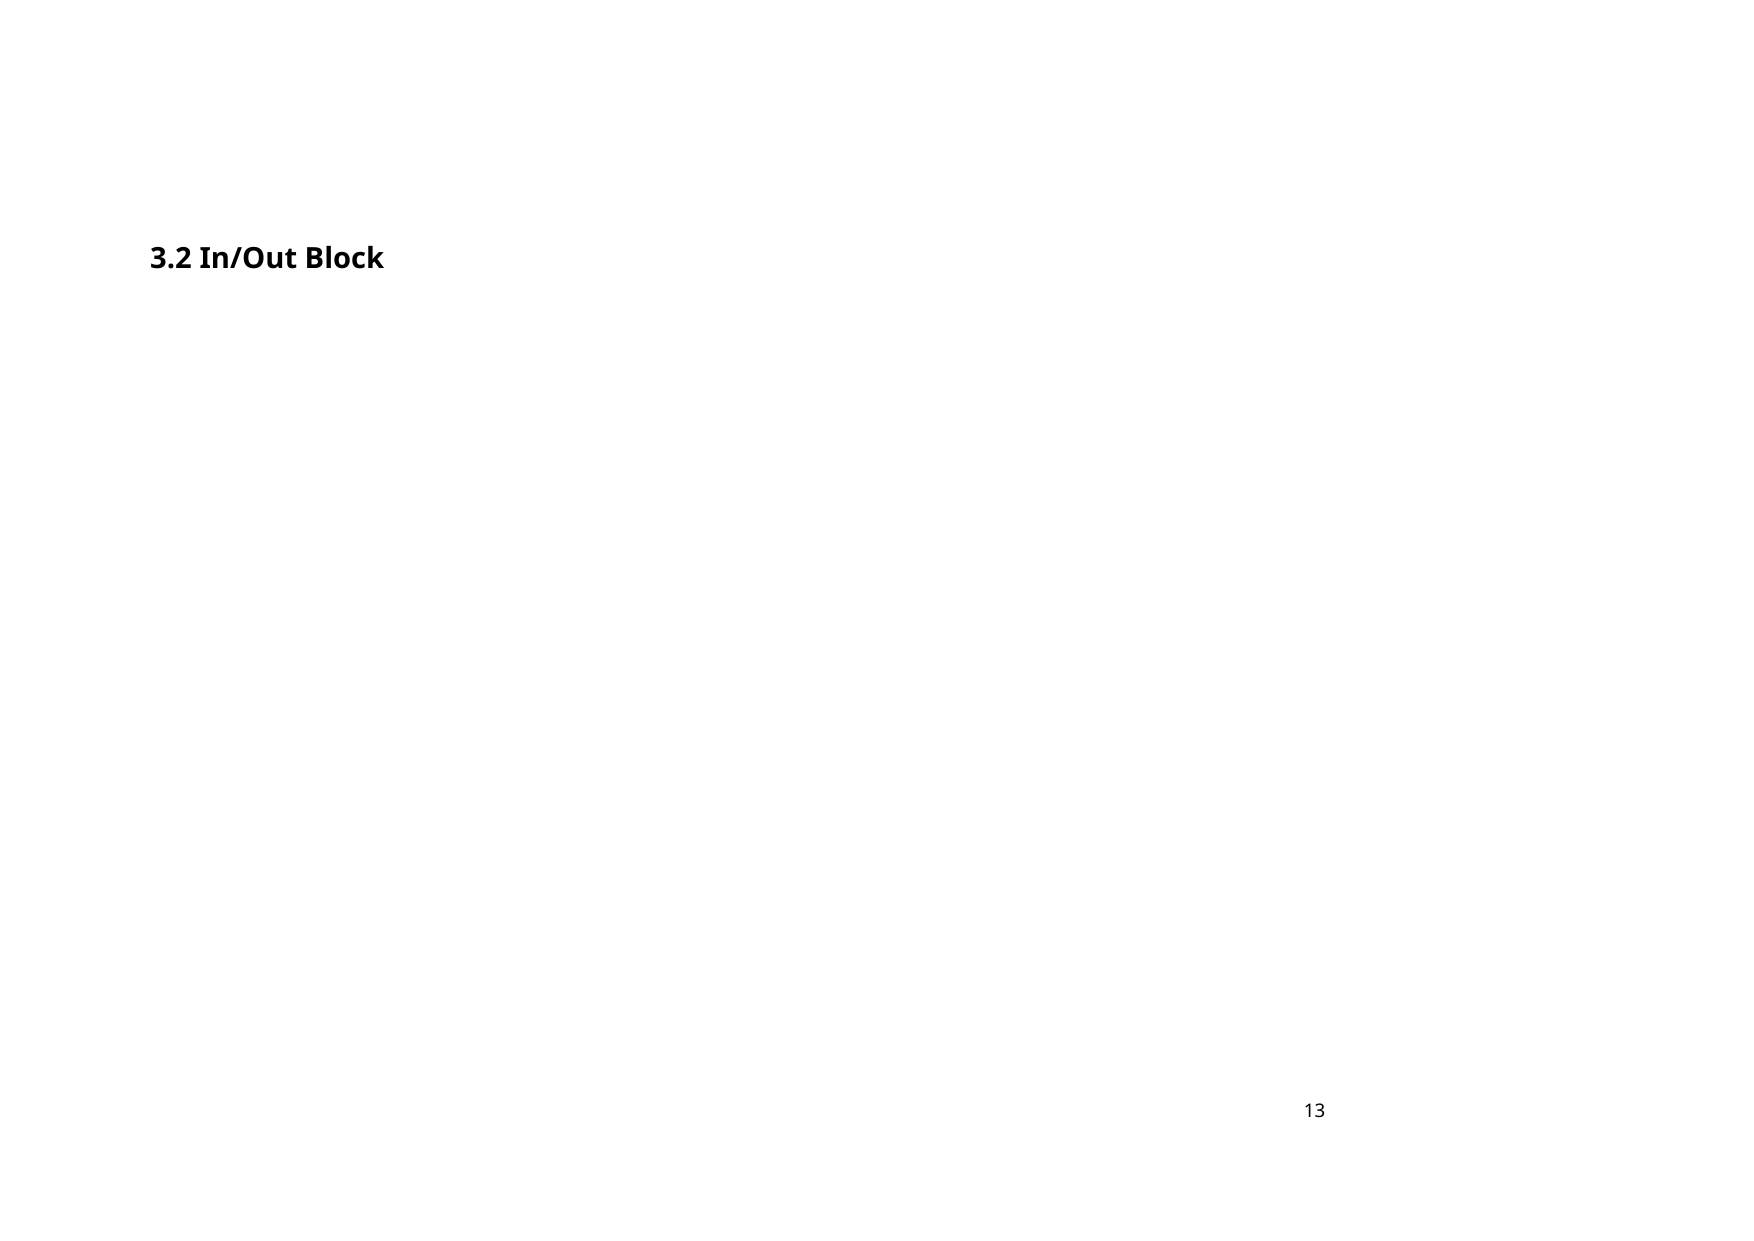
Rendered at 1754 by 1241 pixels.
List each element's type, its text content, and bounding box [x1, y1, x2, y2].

subtitle In/Out Block [150, 225, 1604, 290]
